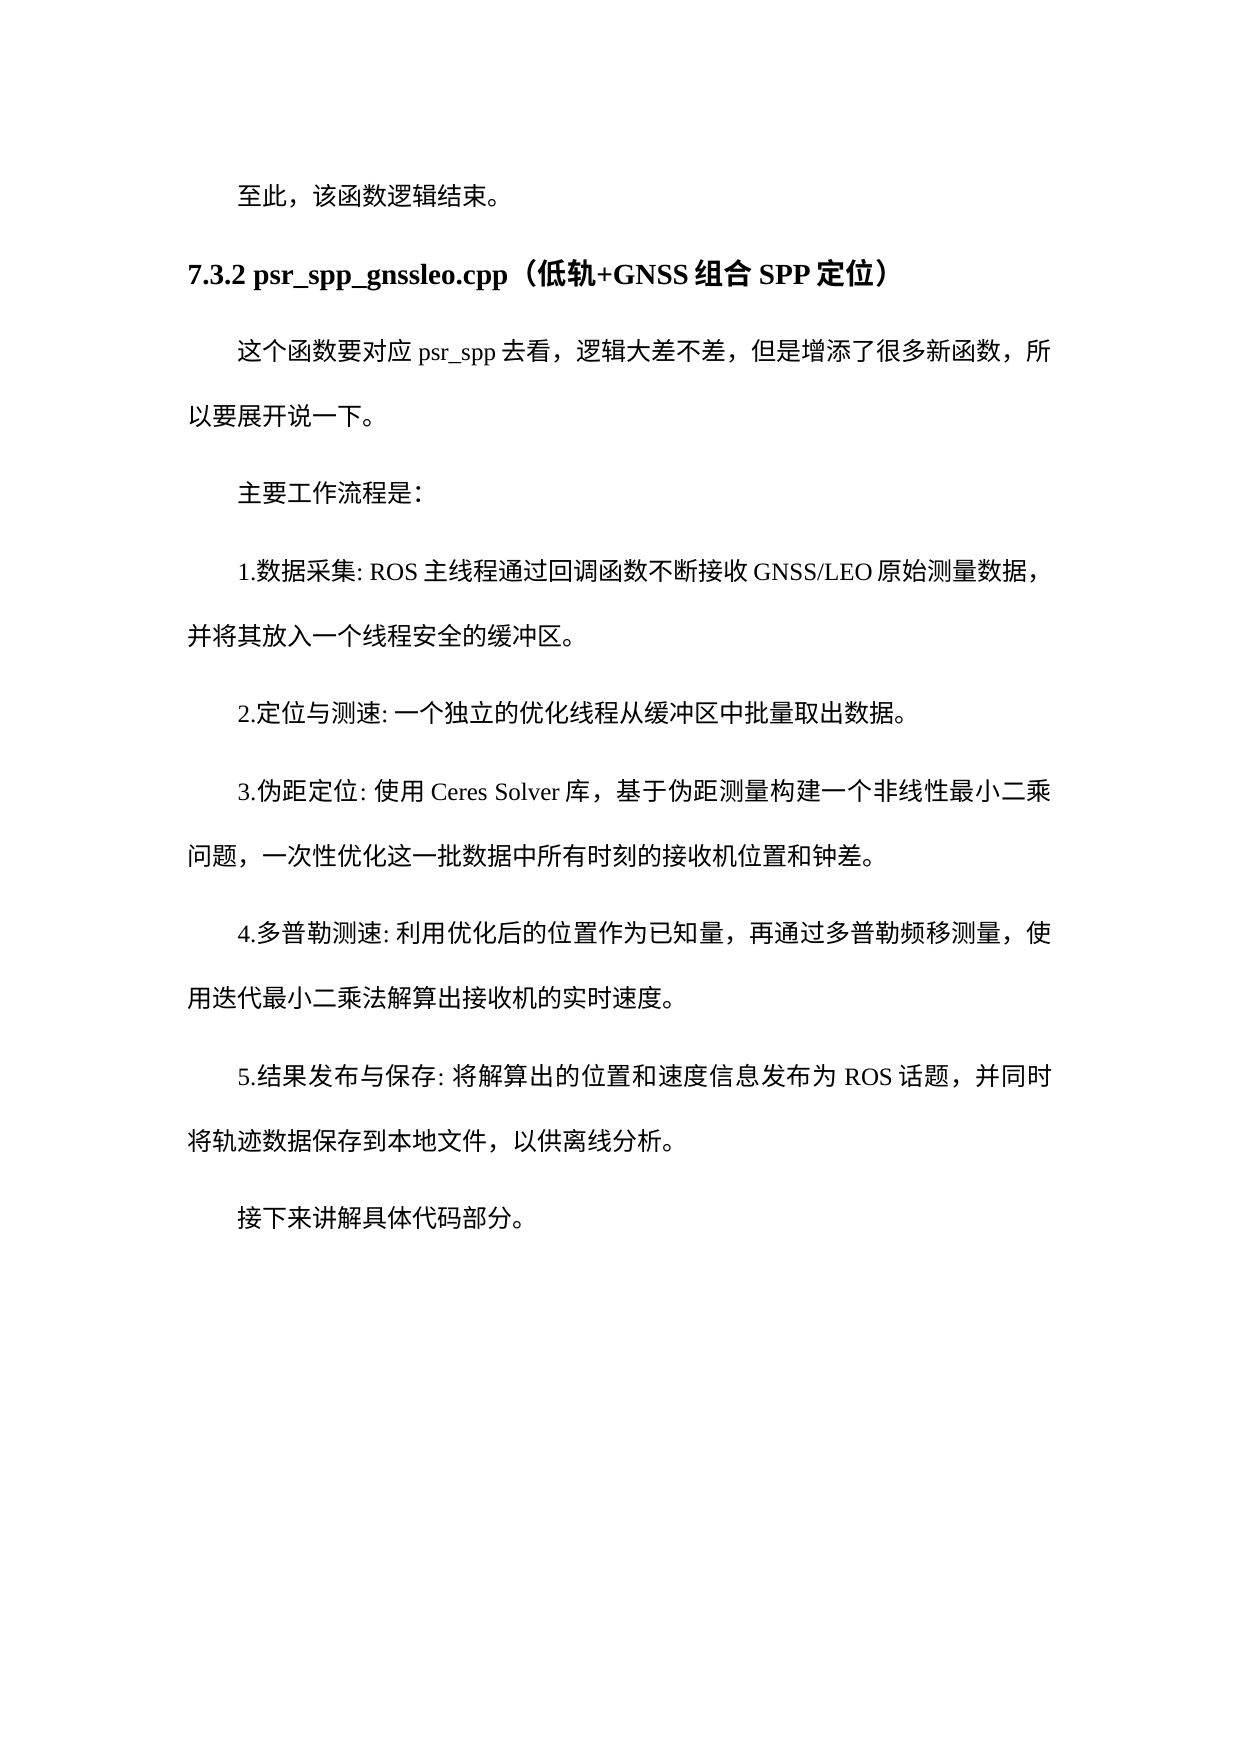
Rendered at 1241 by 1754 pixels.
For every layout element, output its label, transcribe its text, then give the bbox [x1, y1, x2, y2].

text 4.多普勒测速: 利用优化后的位置作为已知量，再通过多普勒频移测量，使用迭代最小二乘法解算出接收机的实时速度。 [187, 899, 1053, 1029]
text 接下来讲解具体代码部分。 [187, 1184, 1053, 1249]
text 5.结果发布与保存: 将解算出的位置和速度信息发布为ROS话题，并同时将轨迹数据保存到本地文件，以供离线分析。 [187, 1042, 1053, 1172]
text 1.数据采集: ROS主线程通过回调函数不断接收GNSS/LEO原始测量数据，并将其放入一个线程安全的缓冲区。 [187, 537, 1053, 667]
text 主要工作流程是： [187, 459, 1053, 524]
text 2.定位与测速: 一个独立的优化线程从缓冲区中批量取出数据。 [187, 679, 1053, 744]
subtitle 7.3.2 psr_spp_gnssleo.cpp（低轨+GNSS组合SPP定位） [187, 239, 1053, 304]
text 3.伪距定位: 使用Ceres Solver库，基于伪距测量构建一个非线性最小二乘问题，一次性优化这一批数据中所有时刻的接收机位置和钟差。 [187, 757, 1053, 887]
text 这个函数要对应psr_spp去看，逻辑大差不差，但是增添了很多新函数，所以要展开说一下。 [187, 317, 1053, 447]
text 至此，该函数逻辑结束。 [187, 162, 1053, 227]
